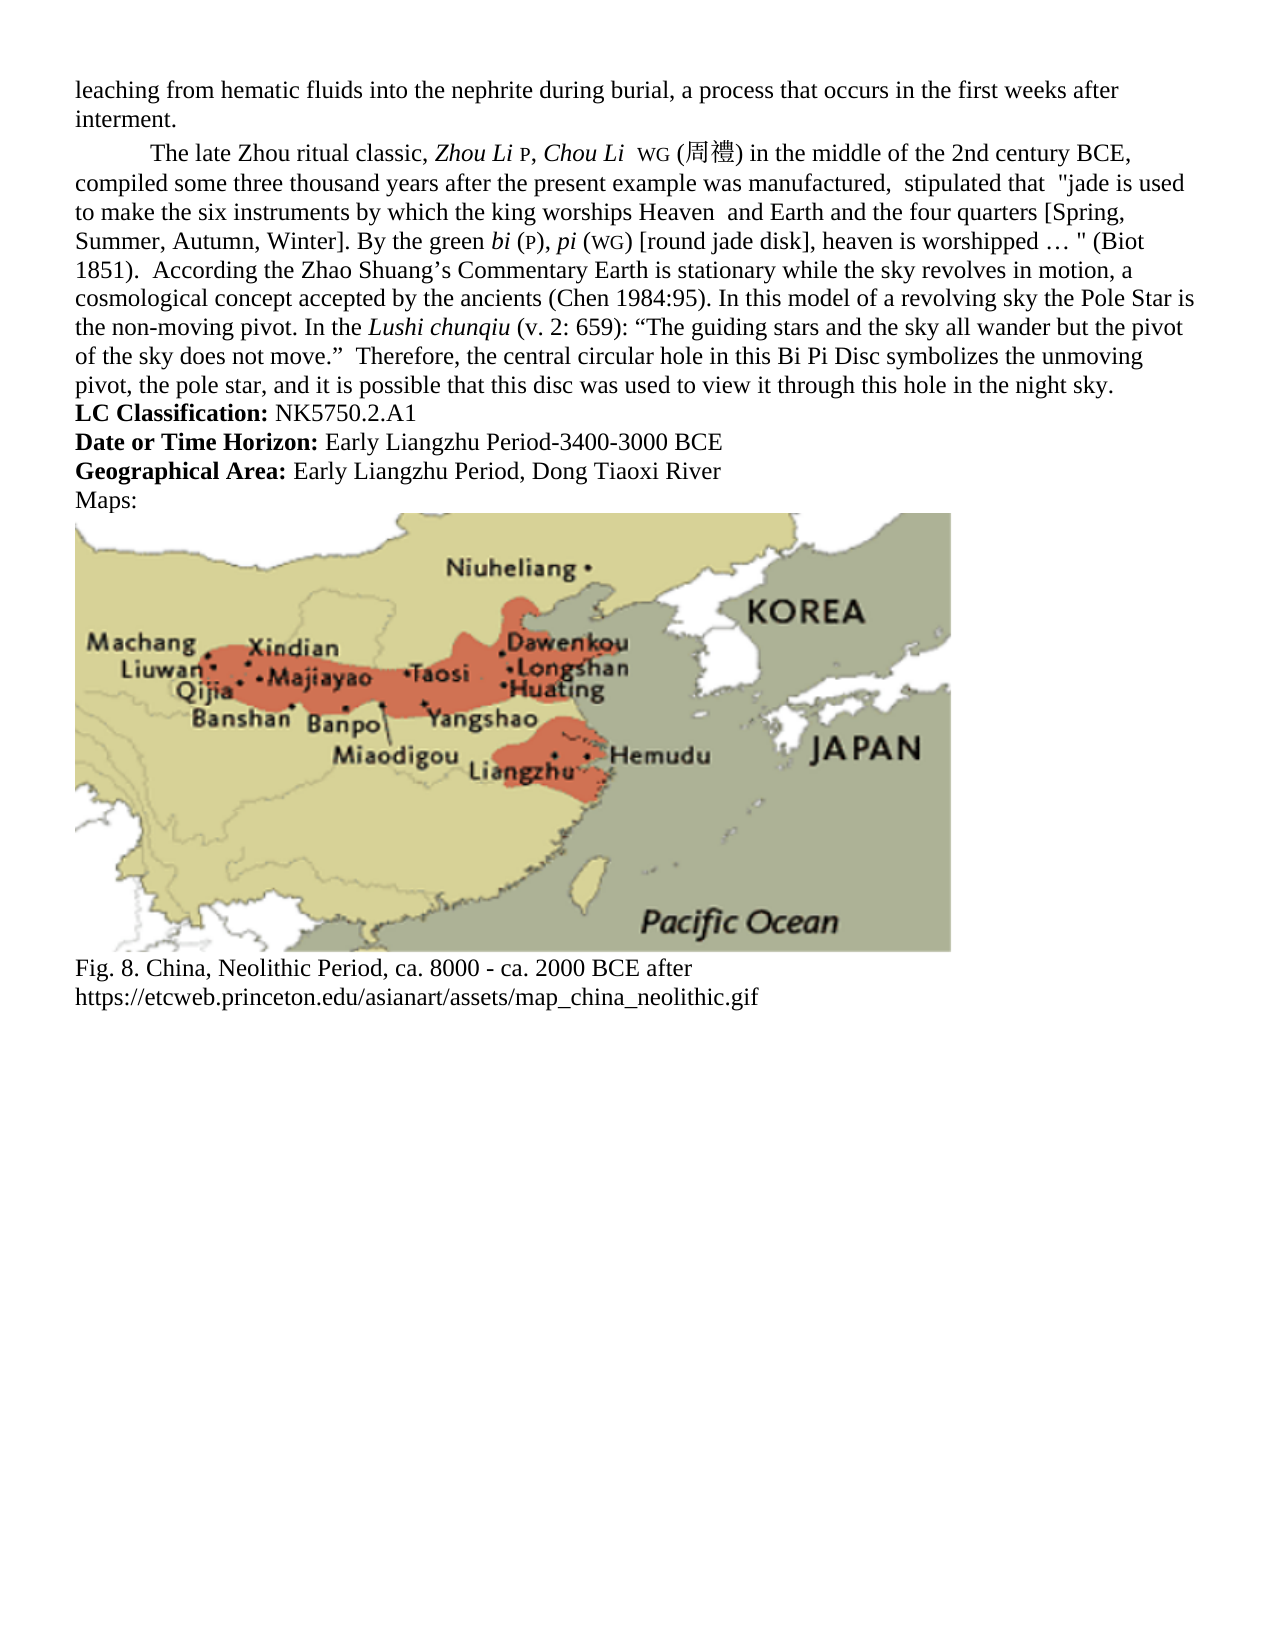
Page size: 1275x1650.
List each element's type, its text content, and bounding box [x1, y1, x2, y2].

text Maps: [75, 485, 1200, 513]
text Date or Time Horizon: Early Liangzhu Period-3400-3000 BCE [75, 427, 1200, 456]
text Geographical Area: Early Liangzhu Period, Dong Tiaoxi River [75, 456, 1200, 485]
text The late Zhou ritual classic, Zhou Li p, Chou Li wg (周禮) in the middle of the 2nd century BCE, compiled some three thousand years after the present example was manufactured, stipulated that "jade is used to make the six instruments by which the king worships Heaven and Earth and the four quarters [Spring, Summer, Autumn, Winter]. By the green bi (p), pi (wg) [round jade disk], heaven is worshipped … " (Biot 1851). According the Zhao Shuang’s Commentary Earth is stationary while the sky revolves in motion, a cosmological concept accepted by the ancients (Chen 1984:95). In this model of a revolving sky the Pole Star is the non-moving pivot. In the Lushi chunqiu (v. 2: 659): “The guiding stars and the sky all wander but the pivot of the sky does not move.” Therefore, the central circular hole in this Bi Pi Disc symbolizes the unmoving pivot, the pole star, and it is possible that this disc was used to view it through this hole in the night sky. [75, 132, 1200, 398]
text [75, 75, 1200, 132]
text Fig. 8. China, Neolithic Period, ca. 8000 - ca. 2000 BCE after https://etcweb.princeton.edu/asianart/assets/map_china_neolithic.gif [75, 953, 1200, 1011]
text LC Classification: NK5750.2.A1 [75, 398, 1200, 427]
